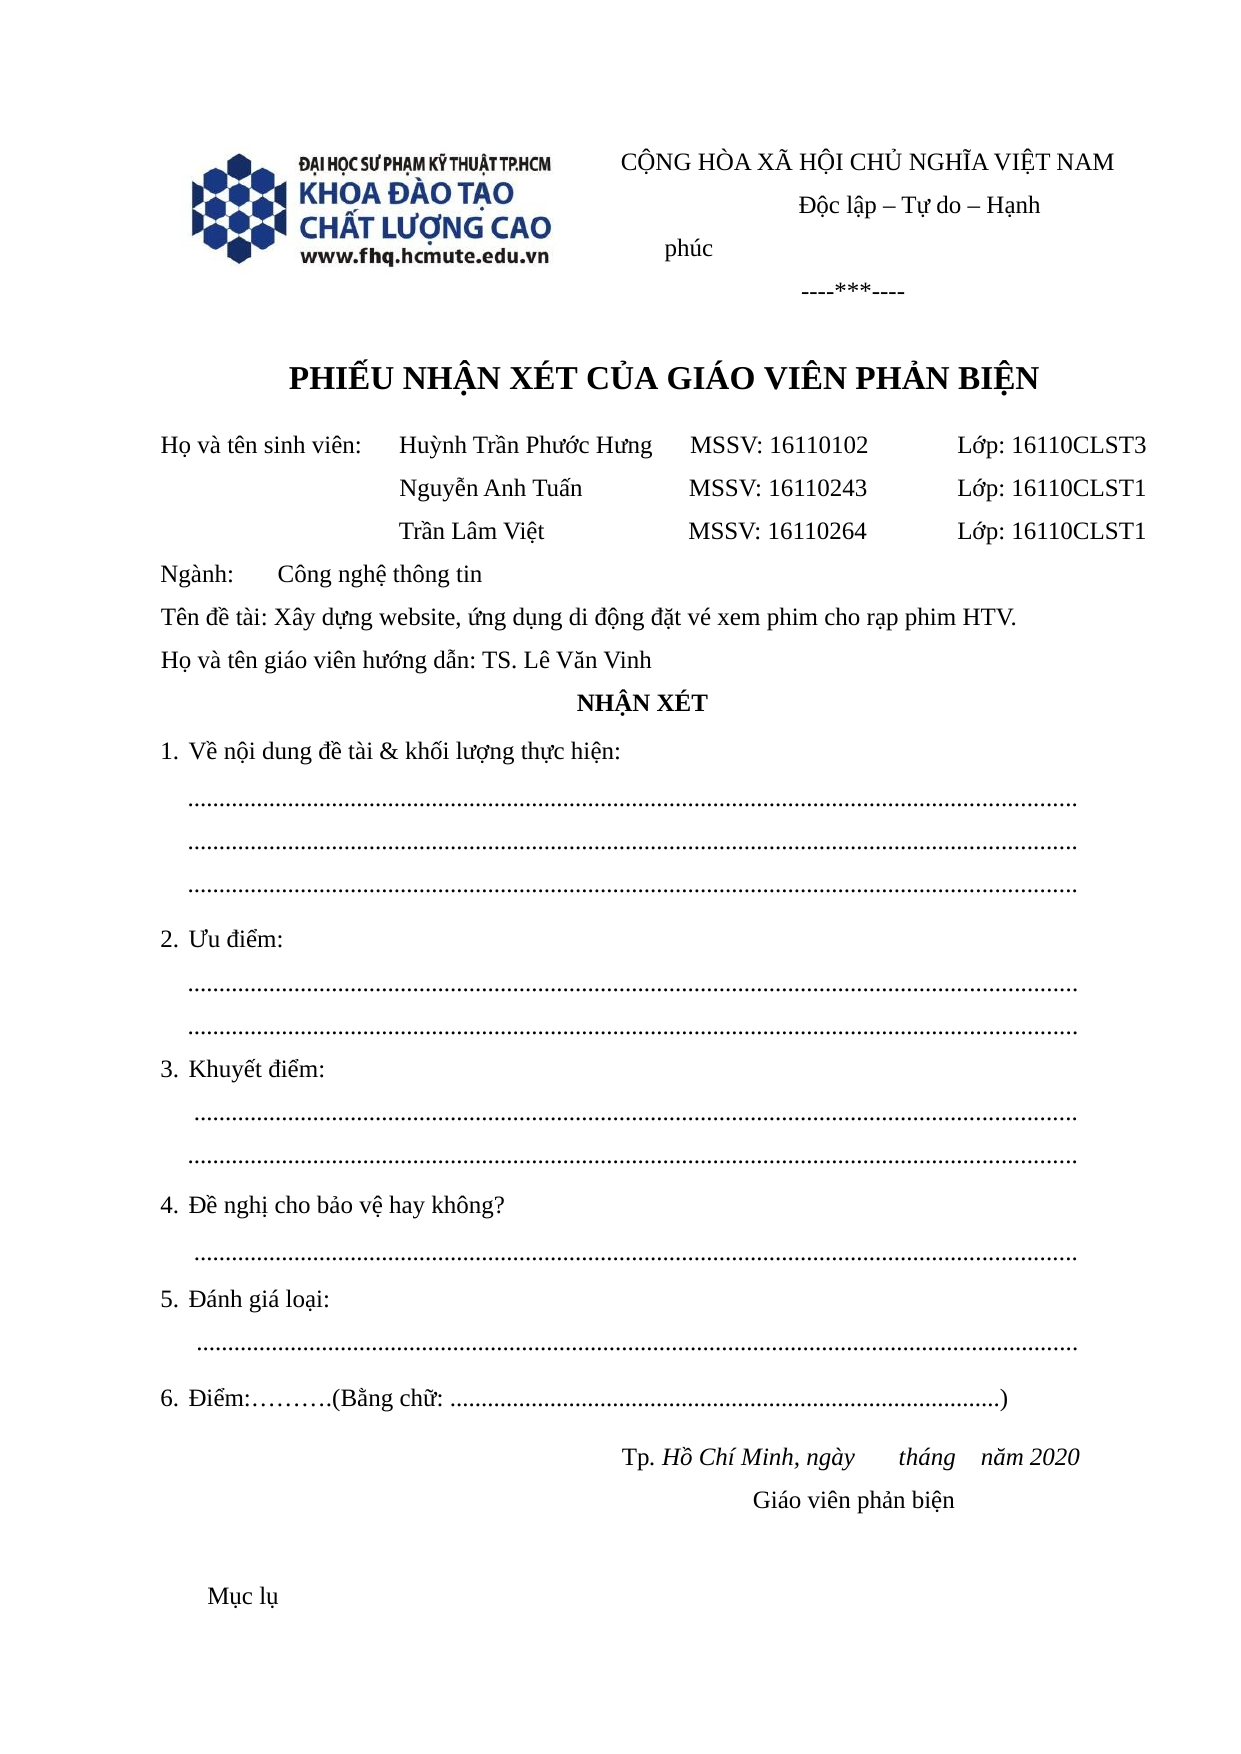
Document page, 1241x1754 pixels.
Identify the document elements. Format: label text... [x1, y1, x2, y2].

list Ưu điểm: [160, 924, 1085, 953]
text Trần Lâm Việt MSSV: 16110264 Lớp: 16110CLST1 [205, 516, 1151, 545]
list Đề nghị cho bảo vệ hay không? [160, 1190, 1085, 1219]
text ----***---- [666, 276, 1122, 305]
text Độc lập – Tự do – Hạnh phúc [561, 190, 1085, 262]
picture [181, 147, 561, 274]
text Họ và tên sinh viên: Huỳnh Trần Phước Hưng MSSV: 16110102 Lớp: 16110CLST3 [148, 430, 1225, 458]
text Họ và tên giáo viên hướng dẫn: TS. Lê Văn Vinh [161, 645, 1041, 674]
text Ngành: Công nghệ thông tin [160, 559, 1085, 588]
text NHẬN XÉT [163, 688, 1122, 717]
text Tp. Hồ Chí Minh, ngày tháng năm 2020 [205, 1442, 1122, 1471]
list Điểm:……….(Bằng chữ: ........................................................................................) [160, 1383, 1085, 1411]
list Về nội dung đề tài & khối lượng thực hiện: [160, 736, 1085, 764]
text Nguyễn Anh Tuấn MSSV: 16110243 Lớp: 16110CLST1 [205, 473, 1151, 502]
text Giáo viên phản biện [205, 1486, 1122, 1514]
list Khuyết điểm: [160, 1054, 1085, 1083]
list Đánh giá loại: [160, 1284, 1085, 1313]
text Tên đề tài: Xây dựng website, ứng dụng di động đặt vé xem phim cho rạp phim HTV. [161, 602, 1116, 631]
subtitle PHIẾU NHẬN XÉT CỦA GIÁO VIÊN PHẢN BIỆN [207, 358, 1122, 397]
text CỘNG HÒA XÃ HỘI CHỦ NGHĨA VIỆT NAM [561, 147, 1116, 176]
